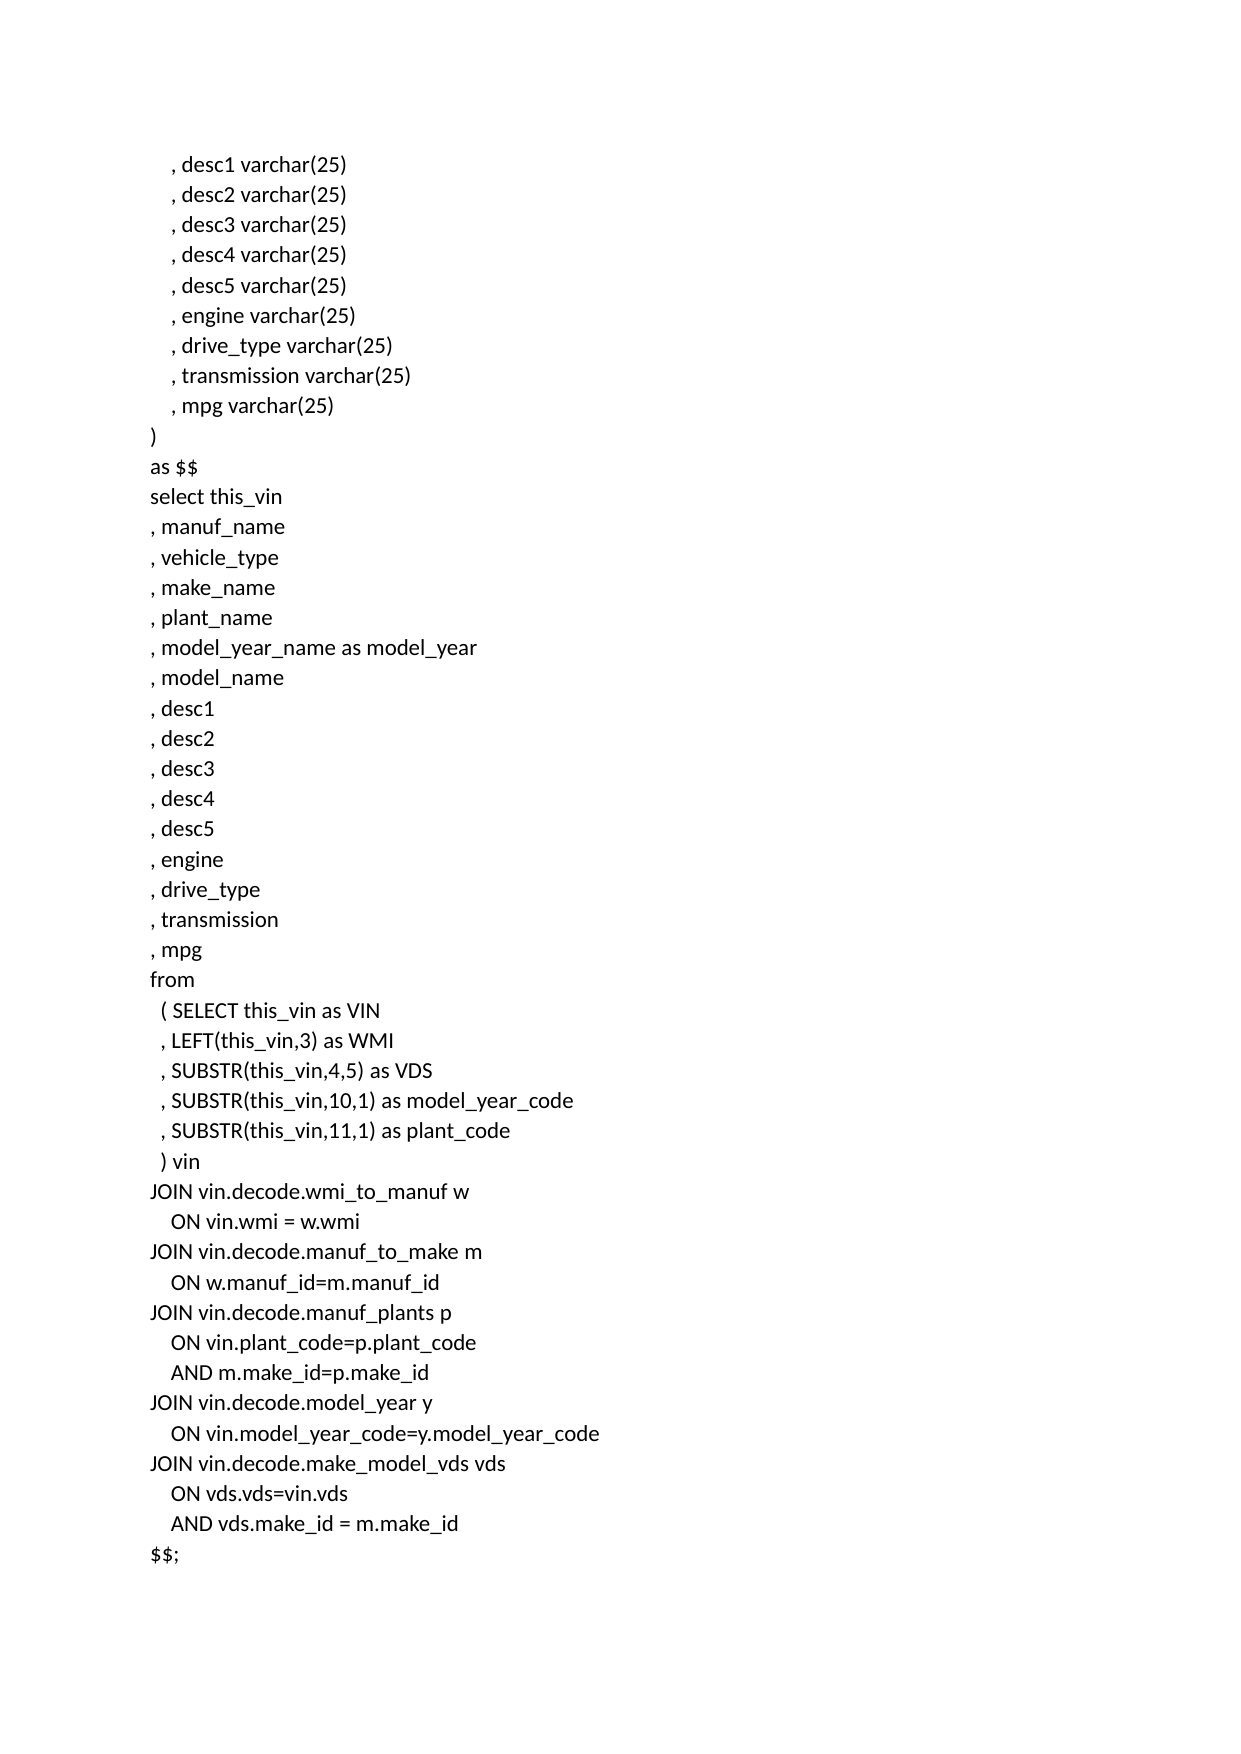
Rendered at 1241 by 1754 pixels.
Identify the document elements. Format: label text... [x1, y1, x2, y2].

text ON vds.vds=vin.vds [150, 1479, 1090, 1507]
text , mpg [150, 935, 1090, 963]
text JOIN vin.decode.model_year y [150, 1388, 1090, 1417]
text ON vin.plant_code=p.plant_code [150, 1328, 1090, 1356]
text $$; [150, 1539, 1090, 1568]
text , SUBSTR(this_vin,11,1) as plant_code [150, 1117, 1090, 1145]
text ( SELECT this_vin as VIN [150, 996, 1090, 1024]
text , desc3 varchar(25) [150, 210, 1090, 238]
text select this_vin [150, 482, 1090, 510]
text , desc1 [150, 694, 1090, 722]
text AND vds.make_id = m.make_id [150, 1509, 1090, 1537]
text , model_year_name as model_year [150, 633, 1090, 661]
text , SUBSTR(this_vin,4,5) as VDS [150, 1056, 1090, 1084]
text ON vin.model_year_code=y.model_year_code [150, 1419, 1090, 1447]
text AND m.make_id=p.make_id [150, 1358, 1090, 1386]
text from [150, 966, 1090, 994]
text , model_name [150, 663, 1090, 692]
text , desc3 [150, 754, 1090, 782]
text JOIN vin.decode.manuf_plants p [150, 1298, 1090, 1326]
text , plant_name [150, 603, 1090, 631]
text , desc4 varchar(25) [150, 241, 1090, 269]
text , manuf_name [150, 512, 1090, 541]
text , desc5 [150, 814, 1090, 843]
text , LEFT(this_vin,3) as WMI [150, 1026, 1090, 1054]
text , desc4 [150, 784, 1090, 812]
text as $$ [150, 452, 1090, 480]
text , engine varchar(25) [150, 301, 1090, 329]
text ON w.manuf_id=m.manuf_id [150, 1268, 1090, 1296]
text , desc5 varchar(25) [150, 271, 1090, 299]
text JOIN vin.decode.wmi_to_manuf w [150, 1177, 1090, 1205]
text JOIN vin.decode.make_model_vds vds [150, 1449, 1090, 1477]
text JOIN vin.decode.manuf_to_make m [150, 1237, 1090, 1266]
text ) vin [150, 1147, 1090, 1175]
text ) [150, 422, 1090, 450]
text , mpg varchar(25) [150, 392, 1090, 420]
text , transmission [150, 905, 1090, 933]
text , desc2 [150, 724, 1090, 752]
text , make_name [150, 573, 1090, 601]
text , engine [150, 845, 1090, 873]
text ON vin.wmi = w.wmi [150, 1207, 1090, 1235]
text , drive_type varchar(25) [150, 331, 1090, 359]
text , drive_type [150, 875, 1090, 903]
text , transmission varchar(25) [150, 361, 1090, 389]
text , vehicle_type [150, 543, 1090, 571]
text , desc1 varchar(25) [150, 150, 1090, 178]
text , SUBSTR(this_vin,10,1) as model_year_code [150, 1086, 1090, 1114]
text , desc2 varchar(25) [150, 180, 1090, 208]
